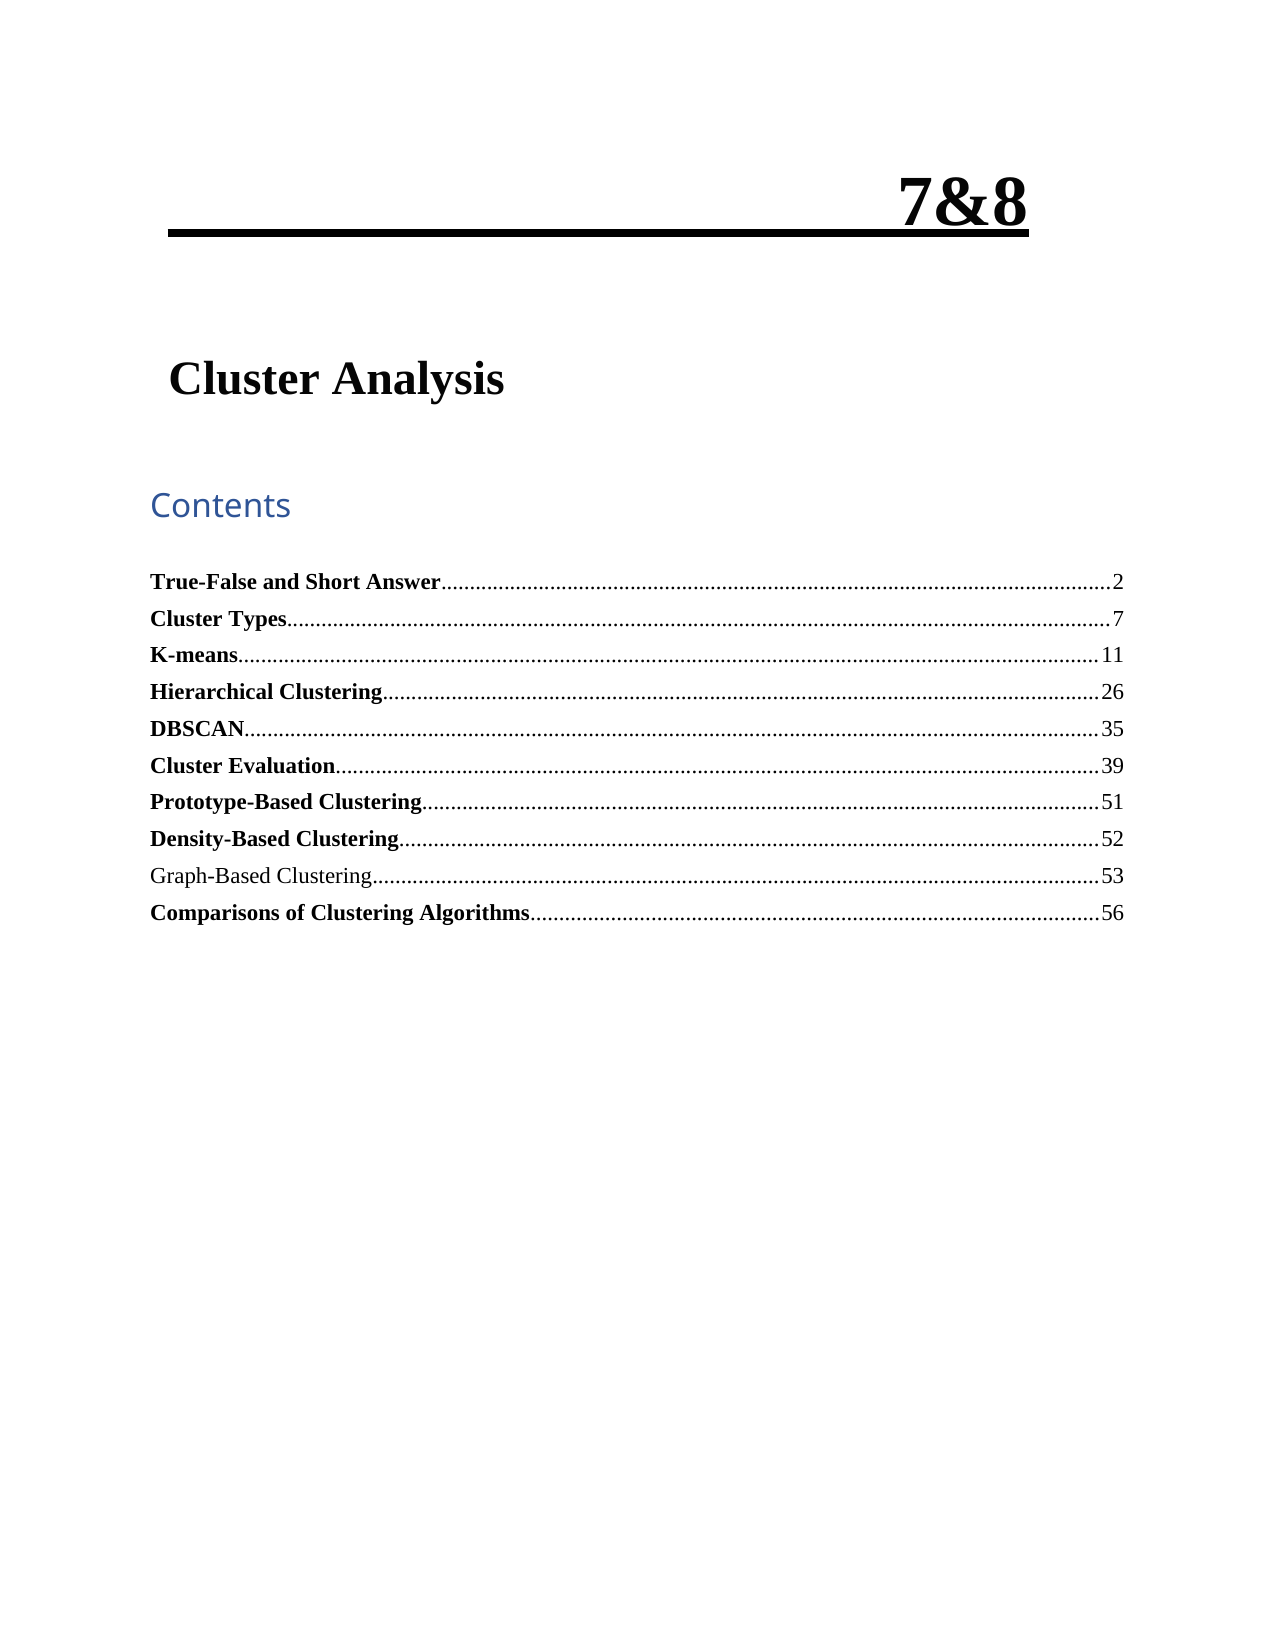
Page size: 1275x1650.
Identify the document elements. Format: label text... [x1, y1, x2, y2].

text Cluster Analysis [168, 350, 1125, 405]
text 7&8 [167, 158, 1125, 241]
